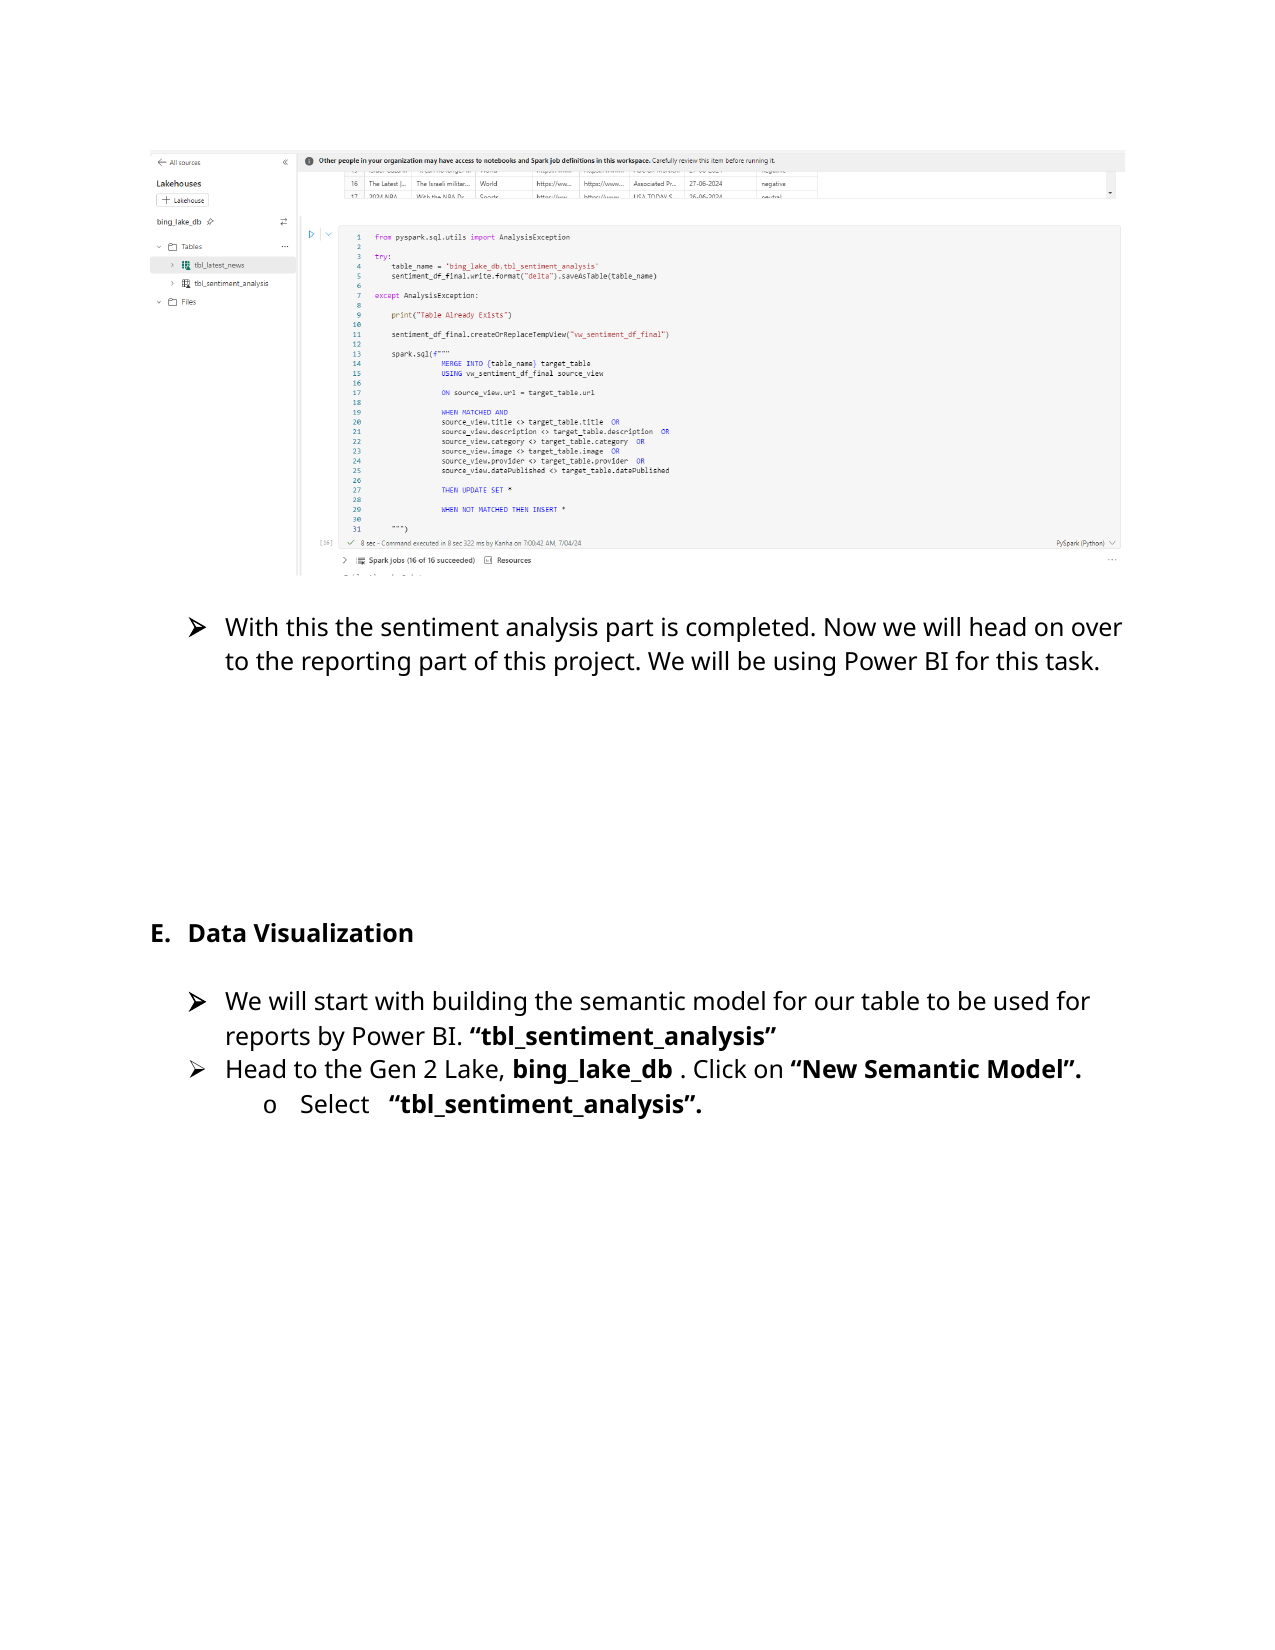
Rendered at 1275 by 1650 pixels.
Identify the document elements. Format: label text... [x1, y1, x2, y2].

picture [150, 150, 1125, 576]
list We will start with building the semantic model for our table to be used for reports by Power BI. “tbl_sentiment_analysis” [187, 984, 1125, 1052]
list Data Visualization [150, 916, 1125, 950]
list With this the sentiment analysis part is completed. Now we will head on over to the reporting part of this project. We will be using Power BI for this task. [187, 609, 1125, 677]
list Head to the Gen 2 Lake, bing_lake_db . Click on “New Semantic Model”. [187, 1052, 1125, 1086]
list Select “tbl_sentiment_analysis”. [262, 1086, 1125, 1121]
